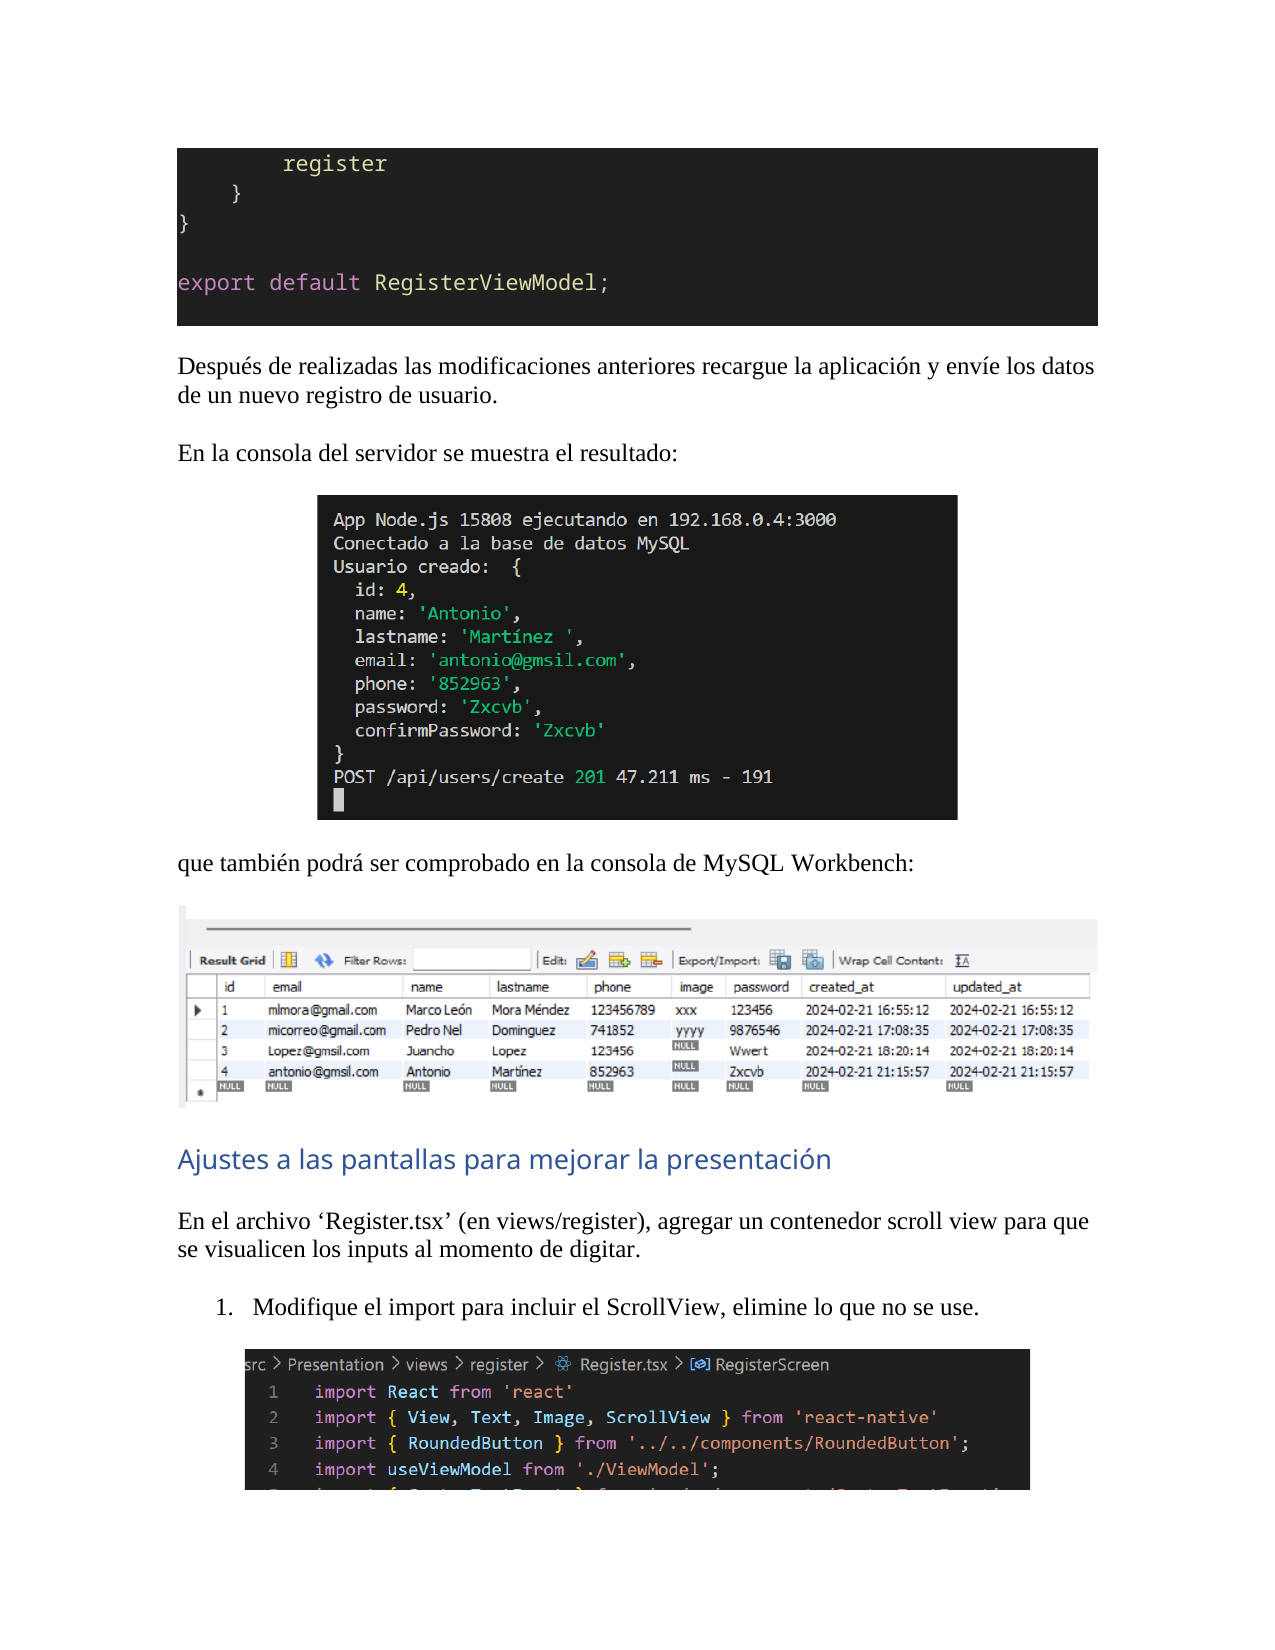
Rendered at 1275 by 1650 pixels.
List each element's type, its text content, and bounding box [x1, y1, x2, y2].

text } [177, 207, 1098, 237]
text export default RegisterViewModel; [177, 267, 1098, 297]
list Modifique el import para incluir el ScrollView, elimine lo que no se use. [215, 1292, 1098, 1321]
picture [177, 905, 1098, 1108]
picture [244, 1349, 1031, 1490]
text } [177, 177, 1098, 207]
text En el archivo ‘Register.tsx’ (en views/register), agregar un contenedor scroll view para que se visualicen los inputs al momento de digitar. [177, 1206, 1098, 1263]
text register [177, 148, 1098, 177]
text En la consola del servidor se muestra el resultado: [177, 438, 1098, 466]
text que también podrá ser comprobado en la consola de MySQL Workbench: [177, 848, 1098, 877]
picture [317, 495, 958, 820]
subtitle Ajustes a las pantallas para mejorar la presentación [177, 1140, 1098, 1177]
text Después de realizadas las modificaciones anteriores recargue la aplicación y envíe los datos de un nuevo registro de usuario. [177, 351, 1098, 409]
